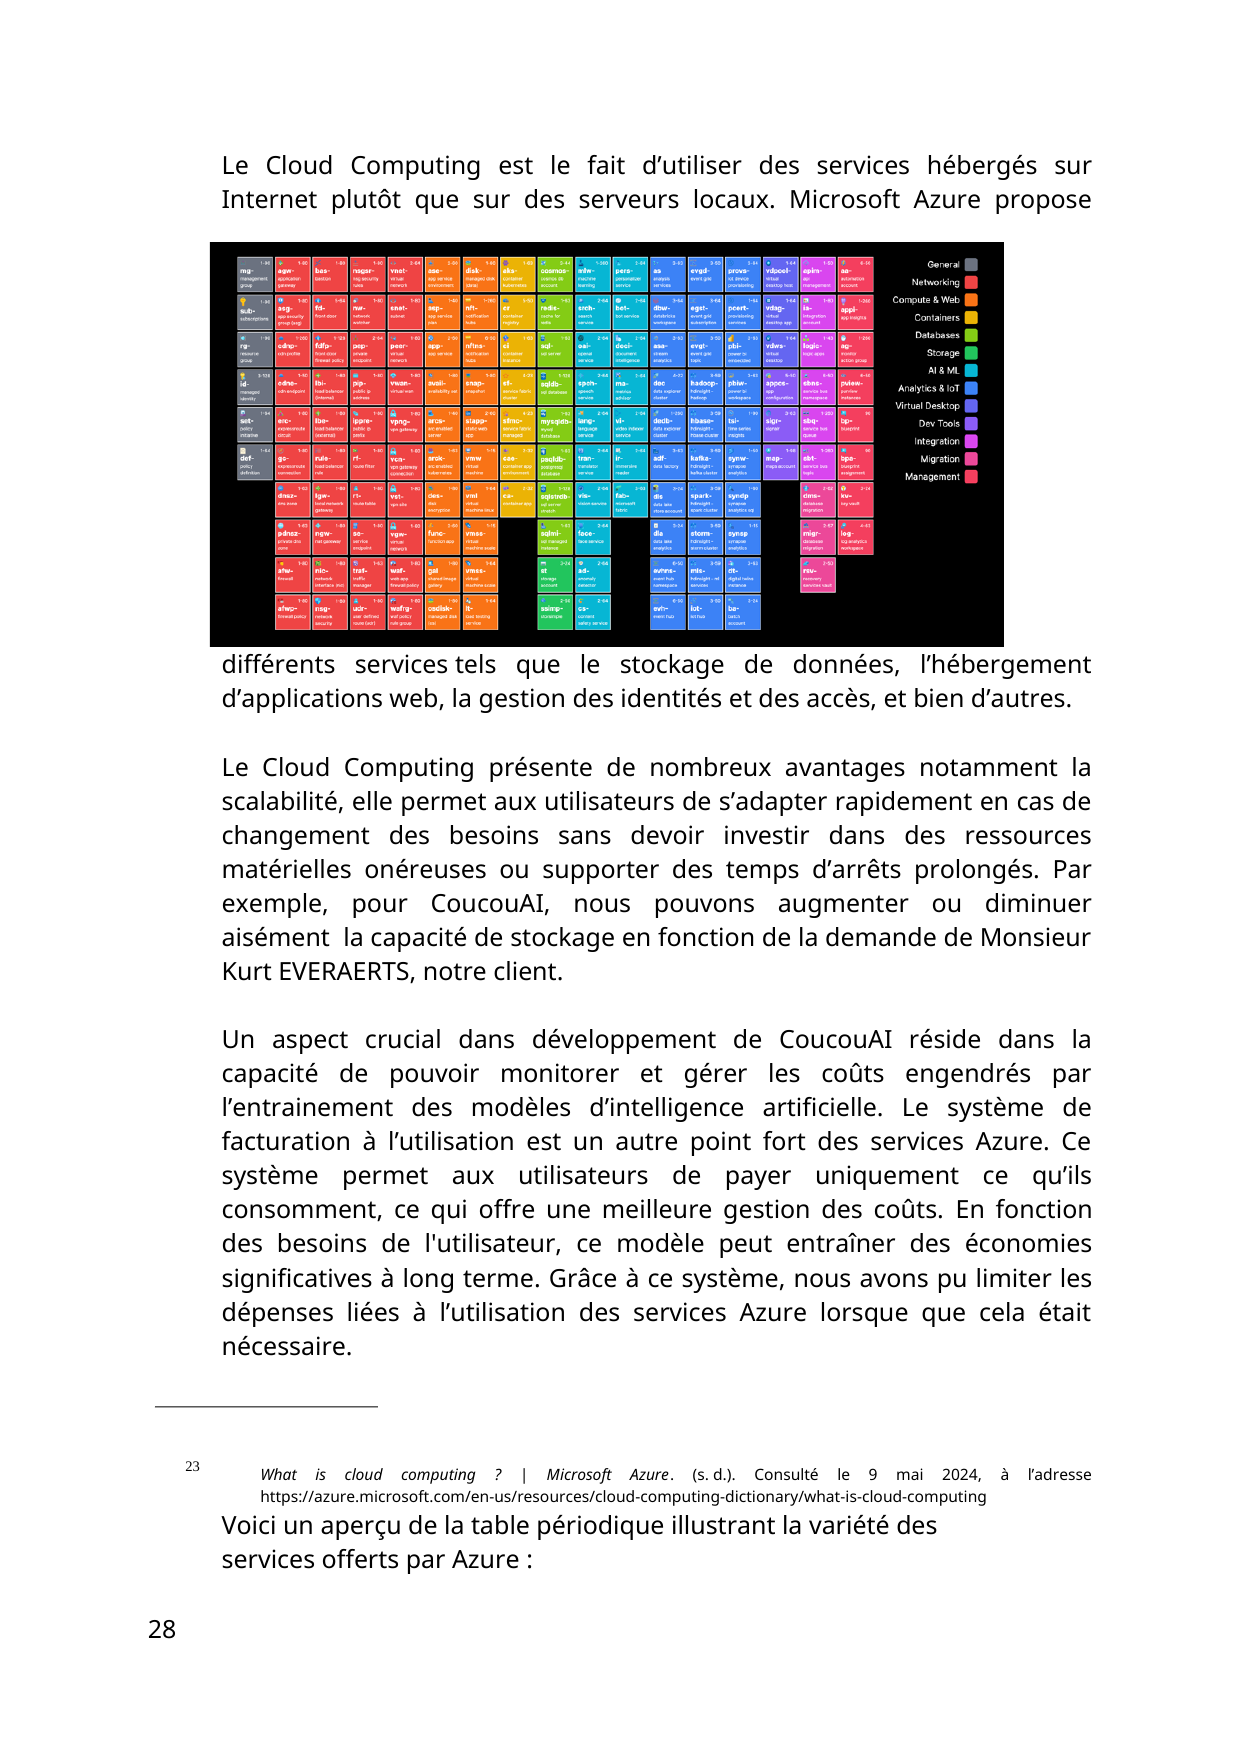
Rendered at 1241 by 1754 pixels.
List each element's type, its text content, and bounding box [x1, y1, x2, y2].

text Un aspect crucial dans développement de CoucouAI réside dans la capacité de pouvoir monitorer et gérer les coûts engendrés par l’entrainement des modèles d’intelligence artificielle. Le système de facturation à l’utilisation est un autre point fort des services Azure. Ce système permet aux utilisateurs de payer uniquement ce qu’ils consomment, ce qui offre une meilleure gestion des coûts. En fonction des besoins de l'utilisateur, ce modèle peut entraîner des économies significatives à long terme. Grâce à ce système, nous avons pu limiter les dépenses liées à l’utilisation des services Azure lorsque que cela était nécessaire. [221, 1022, 1093, 1362]
picture [209, 242, 1004, 647]
list What is cloud computing ? | Microsoft Azure. (s. d.). Consulté le 9 mai 2024, à l’adresse https://azure.microsoft.com/en-us/resources/cloud-computing-dictionary/what-is-cloud-computing [185, 1457, 1093, 1507]
text Le Cloud Computing présente de nombreux avantages notamment la scalabilité, elle permet aux utilisateurs de s’adapter rapidement en cas de changement des besoins sans devoir investir dans des ressources matérielles onéreuses ou supporter des temps d’arrêts prolongés. Par exemple, pour CoucouAI, nous pouvons augmenter ou diminuer aisément la capacité de stockage en fonction de la demande de Monsieur Kurt EVERAERTS, notre client. [221, 749, 1093, 988]
text Voici un aperçu de la table périodique illustrant la variété des [221, 1507, 1093, 1541]
text services offerts par Azure : [221, 1541, 1093, 1576]
